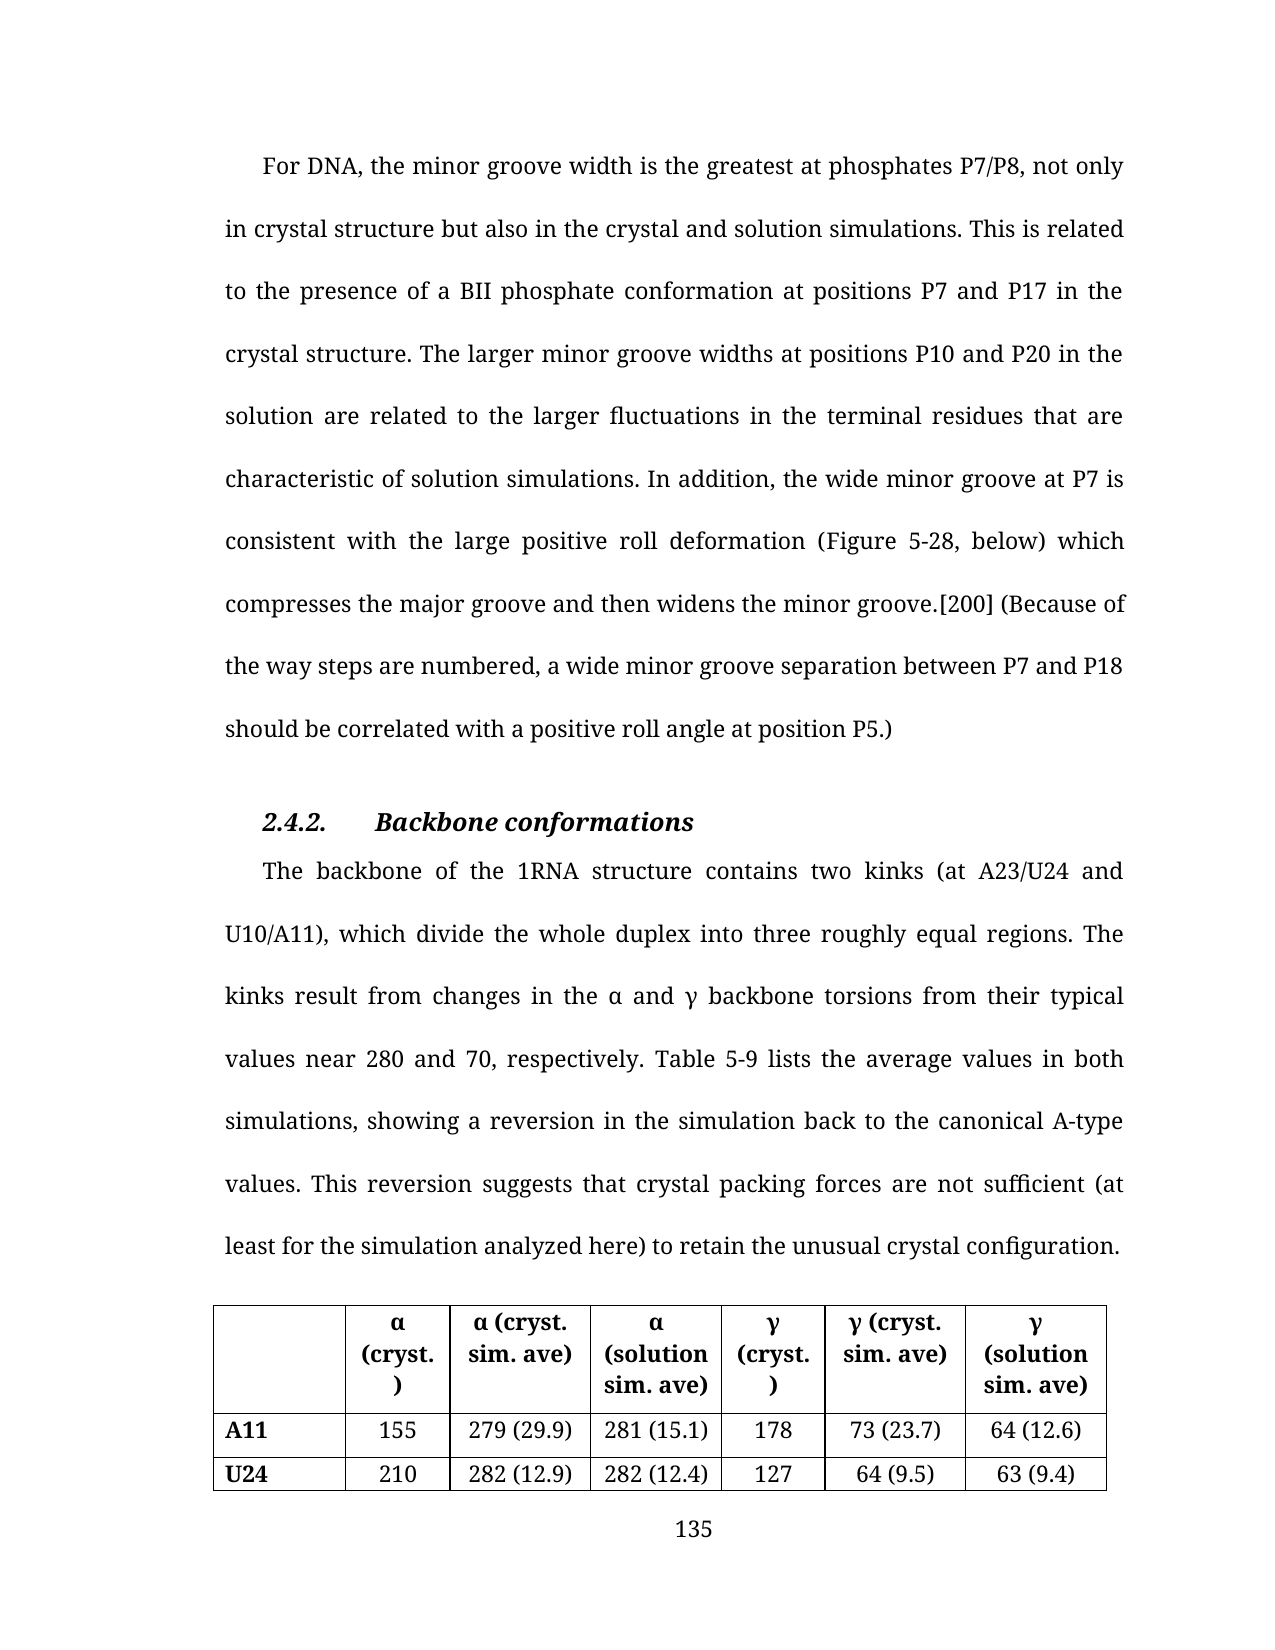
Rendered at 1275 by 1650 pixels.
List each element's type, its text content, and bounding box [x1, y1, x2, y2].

table_header γ (cryst.) [722, 1306, 824, 1412]
table_cell A11 [214, 1414, 345, 1457]
table_header α (cryst.) [346, 1306, 449, 1412]
table_header γ (solution sim. ave) [966, 1306, 1106, 1412]
table_cell 281 (15.1) [591, 1414, 721, 1457]
table_cell 210 [346, 1458, 449, 1489]
table_cell 178 [722, 1414, 824, 1457]
table_cell 282 (12.9) [451, 1458, 590, 1489]
table_cell 127 [722, 1458, 824, 1489]
table_cell 282 (12.4) [591, 1458, 721, 1489]
table_cell 73 (23.7) [826, 1414, 965, 1457]
subtitle Backbone conformations [225, 804, 1125, 838]
table_cell 279 (29.9) [451, 1414, 590, 1457]
table_header α (solution sim. ave) [591, 1306, 721, 1412]
table_header [214, 1306, 345, 1412]
table_header γ (cryst. sim. ave) [826, 1306, 965, 1412]
table_header α (cryst. sim. ave) [451, 1306, 590, 1412]
table_cell 64 (9.5) [826, 1458, 965, 1489]
table_cell 64 (12.6) [966, 1414, 1106, 1457]
table_cell 63 (9.4) [966, 1458, 1106, 1489]
table_cell 155 [346, 1414, 449, 1457]
table_cell U24 [214, 1458, 345, 1489]
